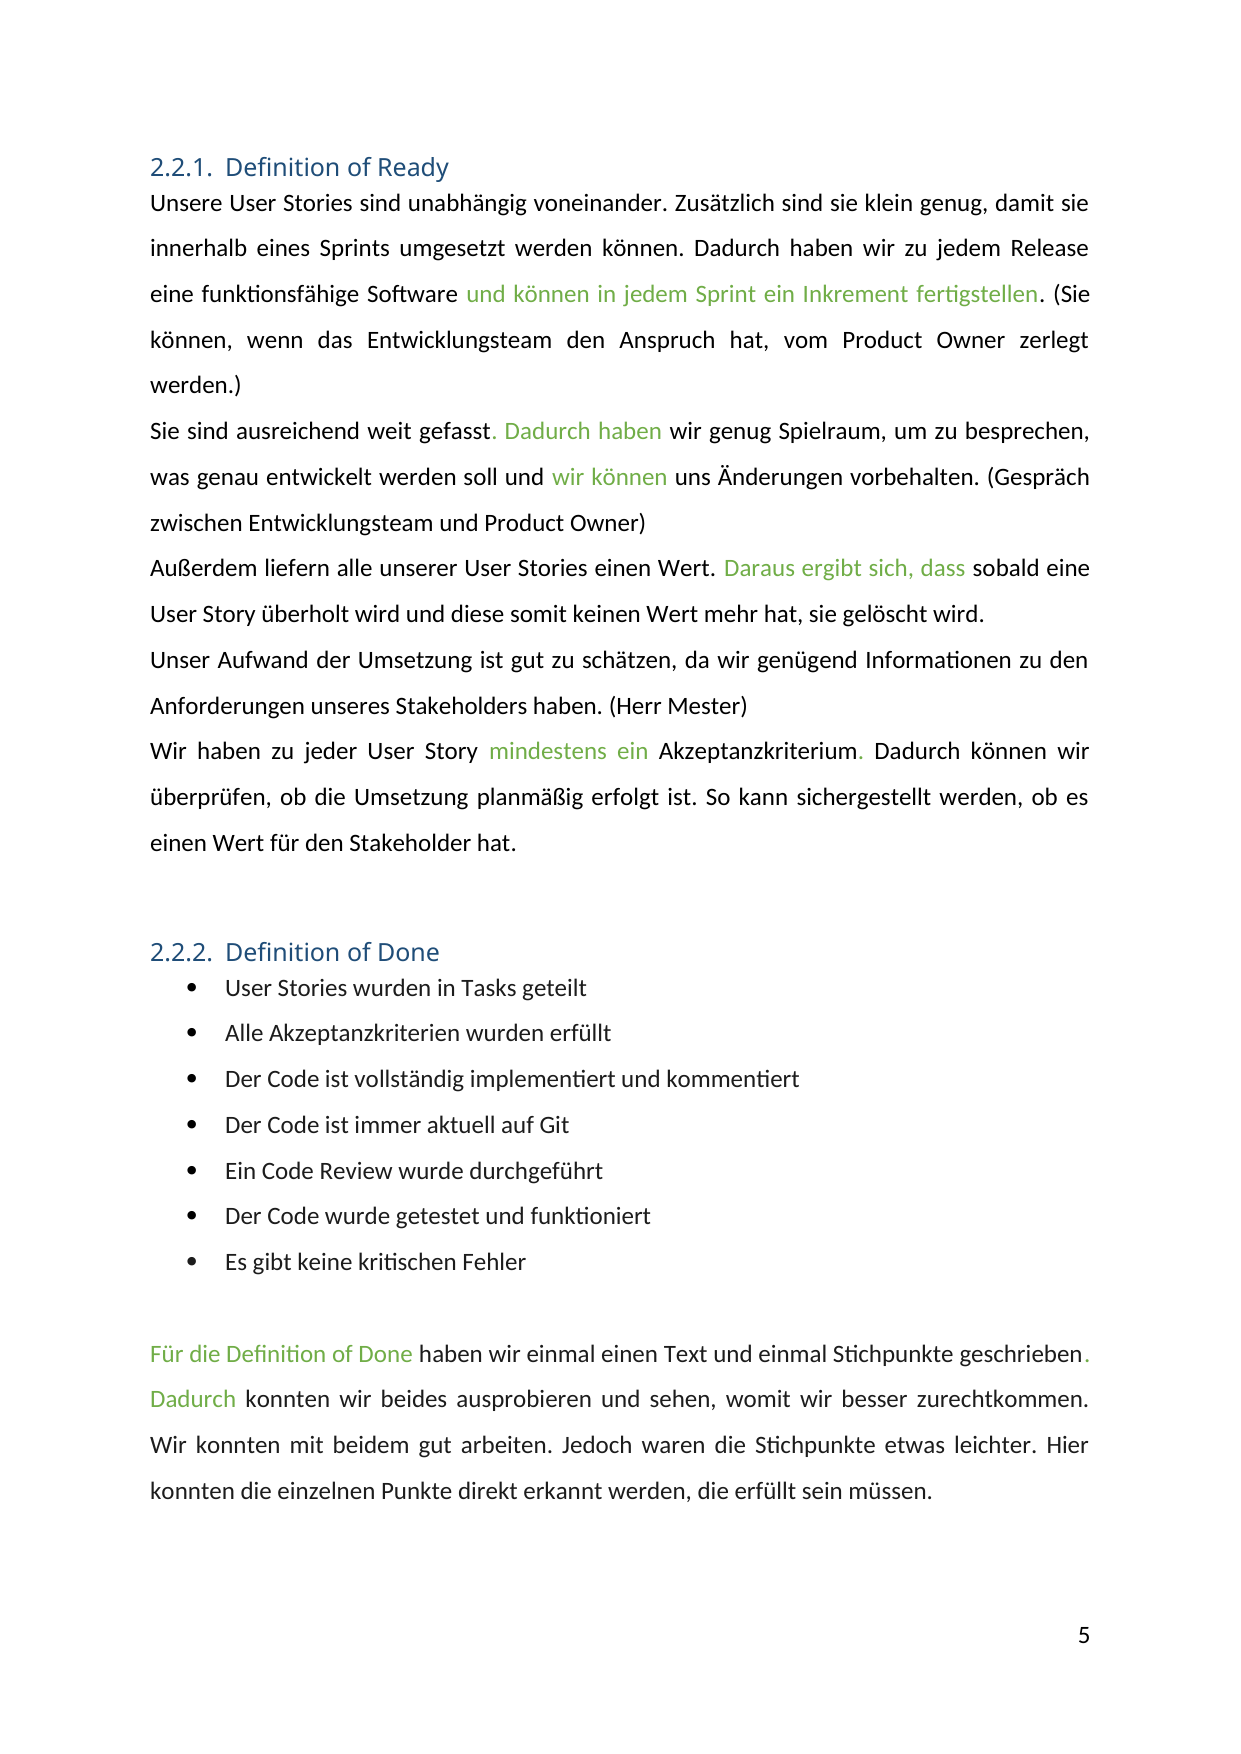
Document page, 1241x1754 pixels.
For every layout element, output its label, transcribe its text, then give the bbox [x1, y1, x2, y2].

list Der Code ist vollständig implementiert und kommentiert [187, 1063, 1090, 1094]
text Für die Definition of Done haben wir einmal einen Text und einmal Stichpunkte geschrieben. Dadurch konnten wir beides ausprobieren und sehen, womit wir besser zurechtkommen. Wir konnten mit beidem gut arbeiten. Jedoch waren die Stichpunkte etwas leichter. Hier konnten die einzelnen Punkte direkt erkannt werden, die erfüllt sein müssen. [150, 1338, 1090, 1505]
text Unser Aufwand der Umsetzung ist gut zu schätzen, da wir genügend Informationen zu den Anforderungen unseres Stakeholders haben. (Herr Mester) [150, 644, 1090, 720]
list Der Code wurde getestet und funktioniert [187, 1201, 1090, 1231]
list Alle Akzeptanzkriterien wurden erfüllt [187, 1018, 1090, 1048]
list Es gibt keine kritischen Fehler [187, 1246, 1090, 1277]
text Außerdem liefern alle unserer User Stories einen Wert. Daraus ergibt sich, dass sobald eine User Story überholt wird und diese somit keinen Wert mehr hat, sie gelöscht wird. [150, 553, 1090, 629]
list Ein Code Review wurde durchgeführt [187, 1155, 1090, 1185]
text Wir haben zu jeder User Story mindestens ein Akzeptanzkriterium. Dadurch können wir überprüfen, ob die Umsetzung planmäßig erfolgt ist. So kann sichergestellt werden, ob es einen Wert für den Stakeholder hat. [150, 736, 1090, 857]
list User Stories wurden in Tasks geteilt [187, 972, 1090, 1002]
text Unsere User Stories sind unabhängig voneinander. Zusätzlich sind sie klein genug, damit sie innerhalb eines Sprints umgesetzt werden können. Dadurch haben wir zu jedem Release eine funktionsfähige Software und können in jedem Sprint ein Inkrement fertigstellen. (Sie können, wenn das Entwicklungsteam den Anspruch hat, vom Product Owner zerlegt werden.) [150, 187, 1090, 400]
subtitle Definition of Ready [150, 150, 1090, 184]
subtitle Definition of Done [150, 935, 1090, 969]
list Der Code ist immer aktuell auf Git [187, 1109, 1090, 1139]
text Sie sind ausreichend weit gefasst. Dadurch haben wir genug Spielraum, um zu besprechen, was genau entwickelt werden soll und wir können uns Änderungen vorbehalten. (Gespräch zwischen Entwicklungsteam und Product Owner) [150, 415, 1090, 537]
